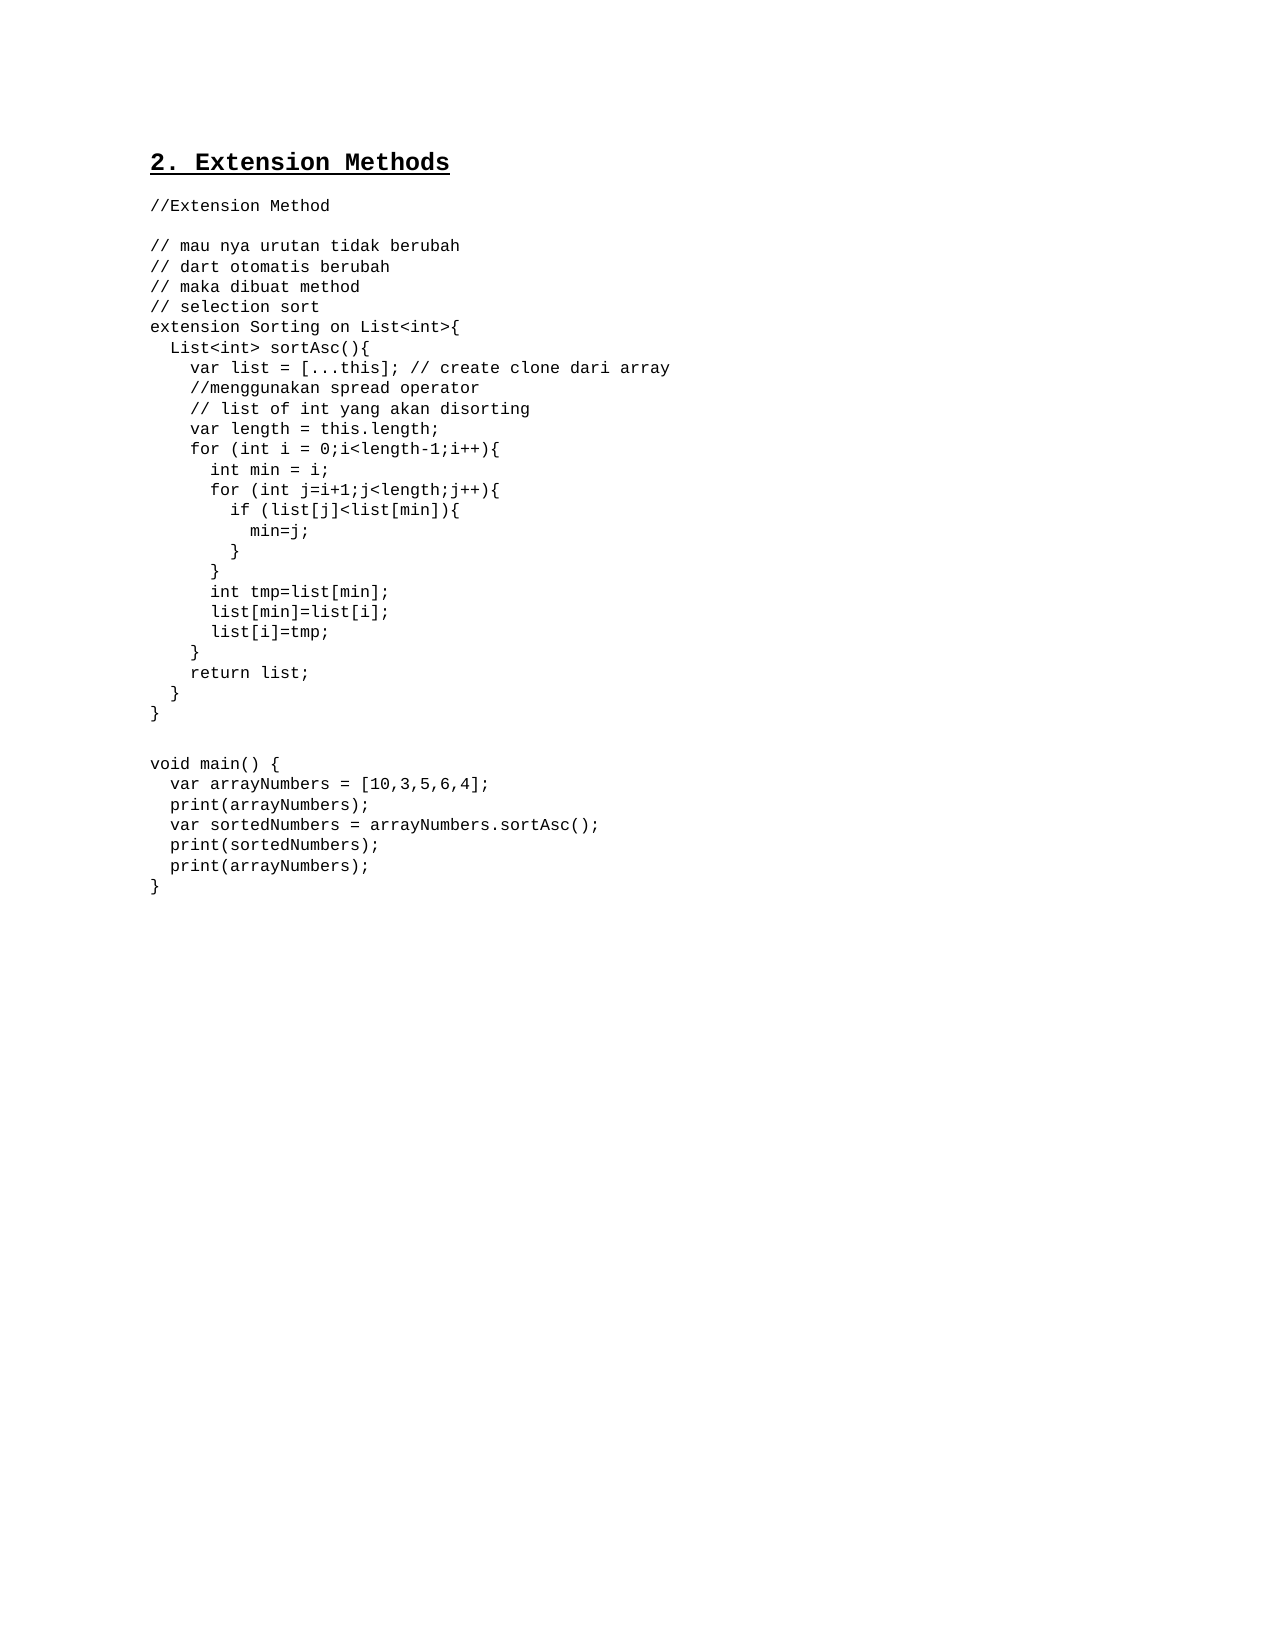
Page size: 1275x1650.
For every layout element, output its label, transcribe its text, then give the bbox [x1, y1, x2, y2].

text } [150, 705, 1125, 724]
text list[min]=list[i]; [150, 603, 1125, 622]
text // mau nya urutan tidak berubah [150, 238, 1125, 257]
text //menggunakan spread operator [150, 380, 1125, 399]
text } [150, 644, 1125, 663]
text list[i]=tmp; [150, 624, 1125, 643]
text } [150, 877, 1125, 896]
text min=j; [150, 522, 1125, 541]
text for (int i = 0;i<length-1;i++){ [150, 441, 1125, 460]
text var list = [...this]; // create clone dari array [150, 360, 1125, 378]
text var length = this.length; [150, 421, 1125, 439]
text print(arrayNumbers); [150, 857, 1125, 876]
text void main() { [150, 756, 1125, 774]
text int tmp=list[min]; [150, 583, 1125, 602]
text print(sortedNumbers); [150, 837, 1125, 856]
text } [150, 563, 1125, 582]
text //Extension Method [150, 197, 1125, 216]
text return list; [150, 664, 1125, 683]
text for (int j=i+1;j<length;j++){ [150, 482, 1125, 500]
text } [150, 685, 1125, 703]
text int min = i; [150, 461, 1125, 480]
text extension Sorting on List<int>{ [150, 319, 1125, 338]
text // list of int yang akan disorting [150, 400, 1125, 419]
text print(arrayNumbers); [150, 796, 1125, 815]
text 2. Extension Methods [150, 150, 1125, 178]
text // maka dibuat method [150, 278, 1125, 297]
text if (list[j]<list[min]){ [150, 502, 1125, 521]
text // selection sort [150, 299, 1125, 318]
text // dart otomatis berubah [150, 258, 1125, 277]
text } [150, 542, 1125, 561]
text List<int> sortAsc(){ [150, 339, 1125, 358]
text var arrayNumbers = [10,3,5,6,4]; [150, 776, 1125, 795]
text var sortedNumbers = arrayNumbers.sortAsc(); [150, 816, 1125, 835]
